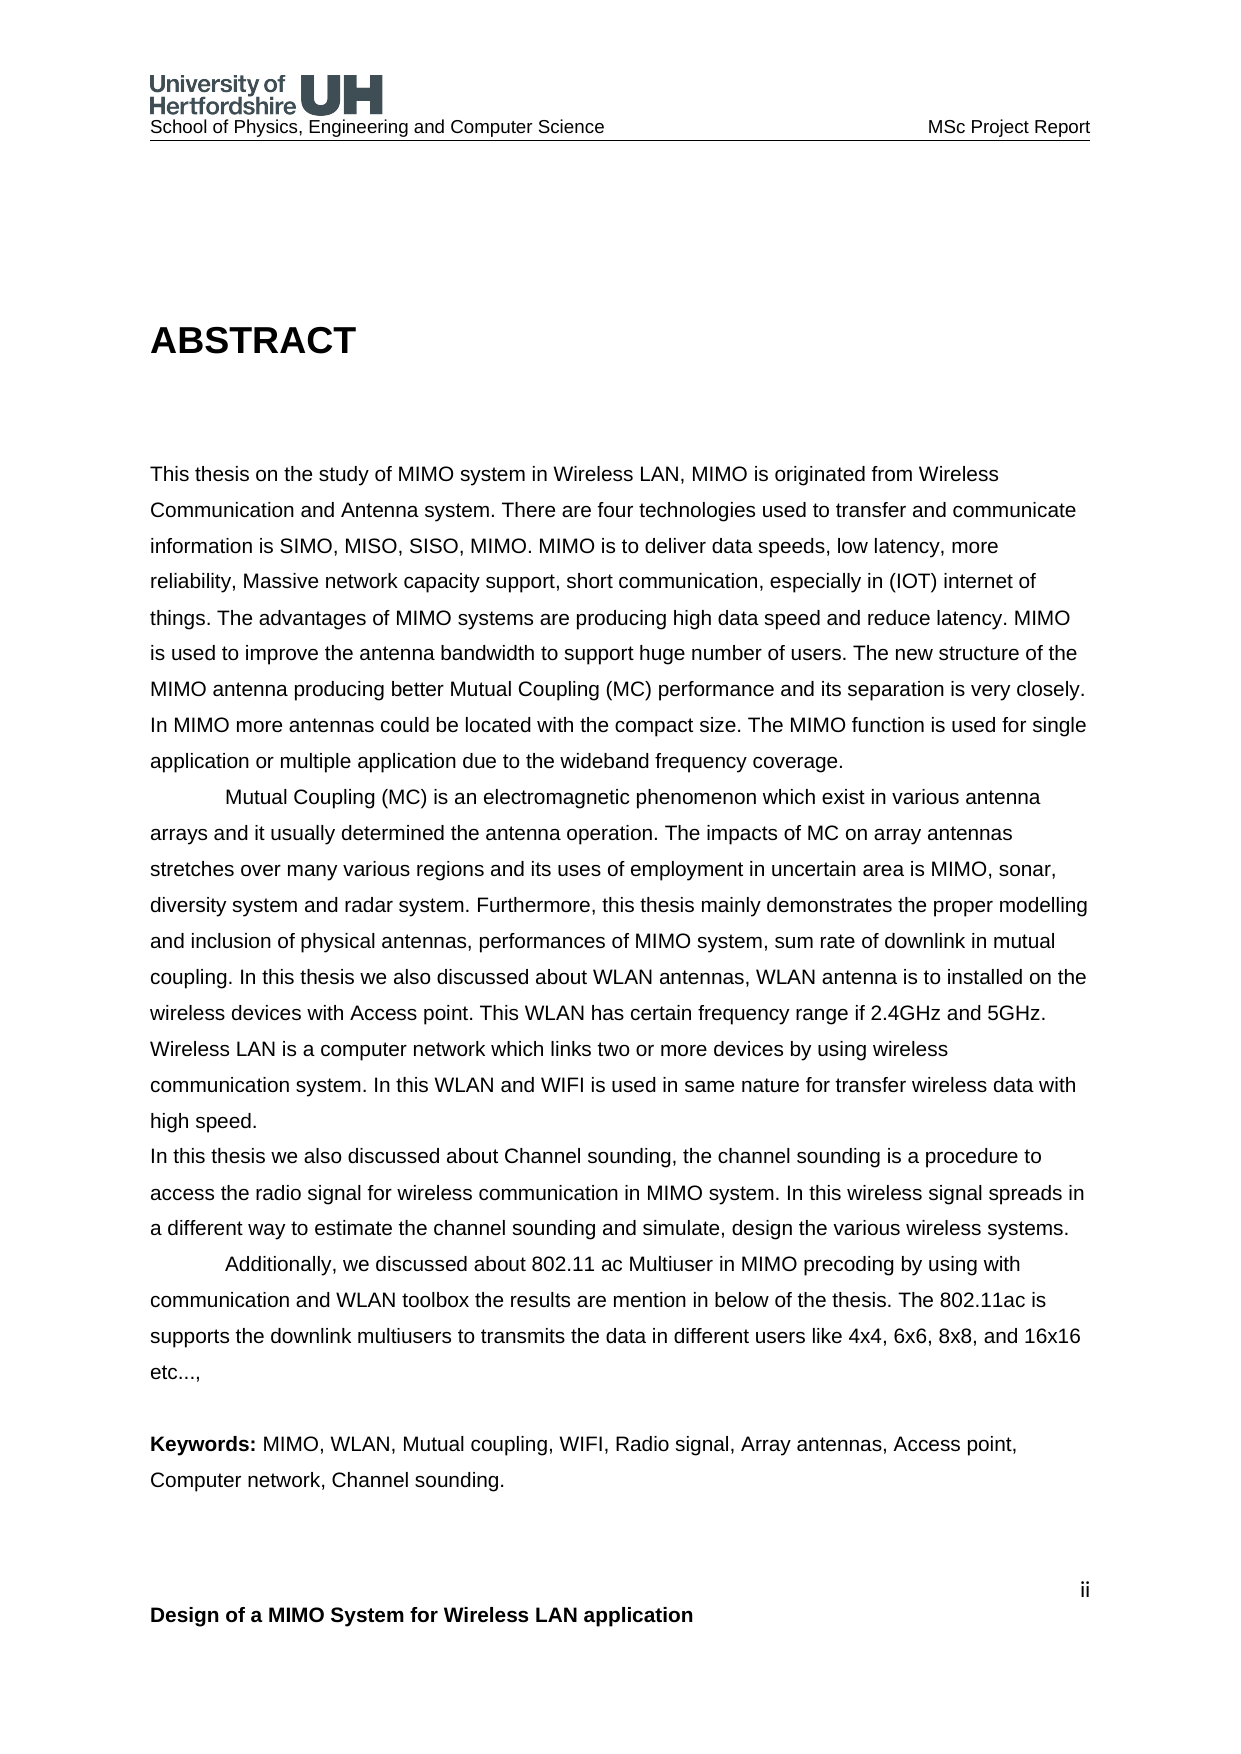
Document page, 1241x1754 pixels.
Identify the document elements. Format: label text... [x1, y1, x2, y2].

text Additionally, we discussed about 802.11 ac Multiuser in MIMO precoding by using with communication and WLAN toolbox the results are mention in below of the thesis. The 802.11ac is supports the downlink multiusers to transmits the data in different users like 4x4, 6x6, 8x8, and 16x16 etc..., [150, 1252, 1090, 1384]
text Keywords: MIMO, WLAN, Mutual coupling, WIFI, Radio signal, Array antennas, Access point, Computer network, Channel sounding. [150, 1432, 1090, 1492]
picture [150, 75, 383, 116]
text In this thesis we also discussed about Channel sounding, the channel sounding is a procedure to access the radio signal for wireless communication in MIMO system. In this wireless signal spreads in a different way to estimate the channel sounding and simulate, design the various wireless systems. [150, 1144, 1090, 1240]
text This thesis on the study of MIMO system in Wireless LAN, MIMO is originated from Wireless Communication and Antenna system. There are four technologies used to transfer and communicate information is SIMO, MISO, SISO, MIMO. MIMO is to deliver data speeds, low latency, more reliability, Massive network capacity support, short communication, especially in (IOT) internet of things. The advantages of MIMO systems are producing high data speed and reduce latency. MIMO is used to improve the antenna bandwidth to support huge number of users. The new structure of the MIMO antenna producing better Mutual Coupling (MC) performance and its separation is very closely. In MIMO more antennas could be located with the compact size. The MIMO function is used for single application or multiple application due to the wideband frequency coverage. [150, 462, 1090, 773]
text Mutual Coupling (MC) is an electromagnetic phenomenon which exist in various antenna arrays and it usually determined the antenna operation. The impacts of MC on array antennas stretches over many various regions and its uses of employment in uncertain area is MIMO, sonar, diversity system and radar system. Furthermore, this thesis mainly demonstrates the proper modelling and inclusion of physical antennas, performances of MIMO system, sum rate of downlink in mutual coupling. In this thesis we also discussed about WLAN antennas, WLAN antenna is to installed on the wireless devices with Access point. This WLAN has certain frequency range if 2.4GHz and 5GHz. Wireless LAN is a computer network which links two or more devices by using wireless communication system. In this WLAN and WIFI is used in same nature for transfer wireless data with high speed. [150, 785, 1090, 1132]
subtitle ABSTRACT [150, 319, 1090, 362]
